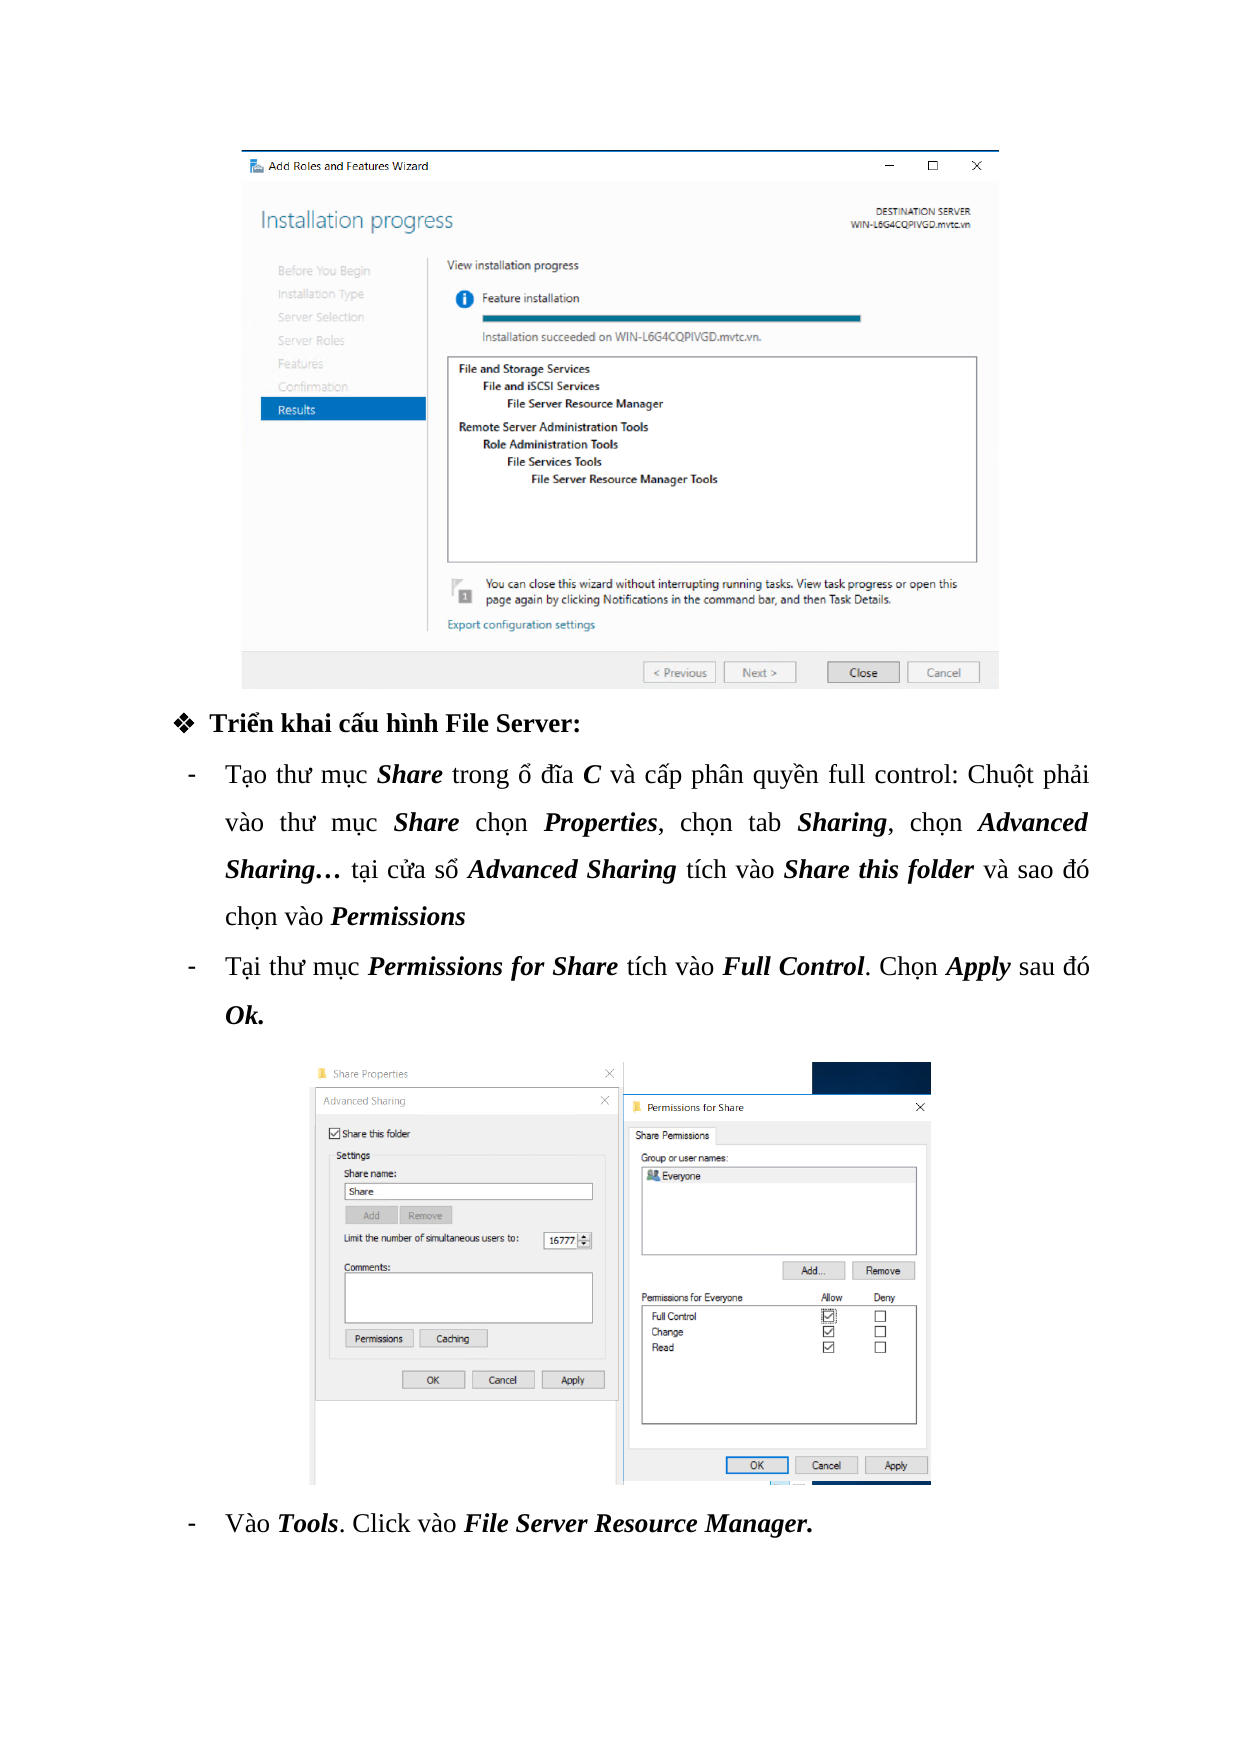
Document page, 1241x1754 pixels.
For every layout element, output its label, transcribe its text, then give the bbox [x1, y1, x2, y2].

picture [309, 1062, 931, 1485]
picture [241, 150, 999, 689]
list Vào Tools. Click vào File Server Resource Manager. [187, 1504, 1090, 1541]
list Tại thư mục Permissions for Share tích vào Full Control. Chọn Apply sau đó Ok. [187, 947, 1090, 1030]
list Triển khai cấu hình File Server: [172, 707, 1090, 738]
list Tạo thư mục Share trong ổ đĩa C và cấp phân quyền full control: Chuột phải vào thư mục Share chọn Properties, chọn tab Sharing, chọn Advanced Sharing… tại cửa sổ Advanced Sharing tích vào Share this folder và sao đó chọn vào Permissions [187, 754, 1090, 931]
